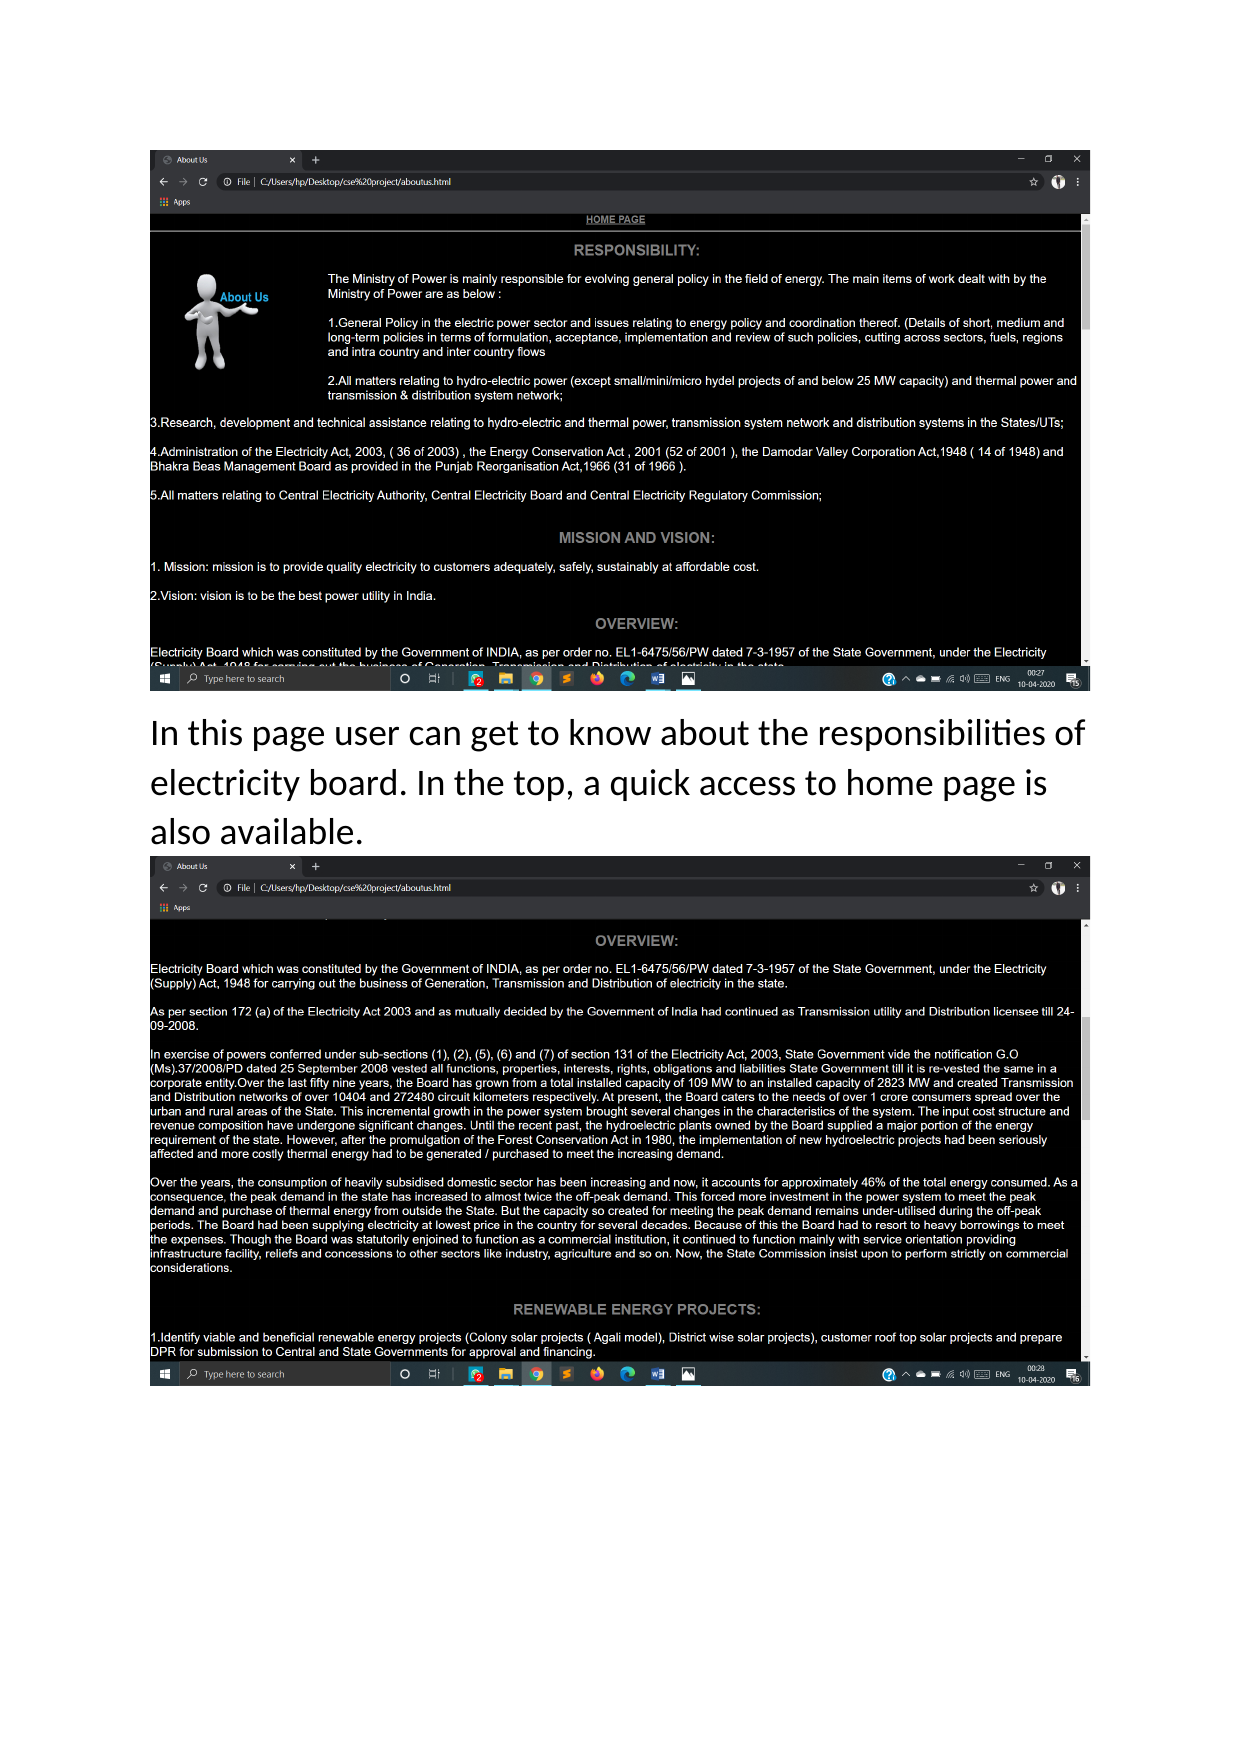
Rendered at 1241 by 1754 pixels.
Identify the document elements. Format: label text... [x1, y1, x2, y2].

picture [150, 150, 1091, 691]
text In this page user can get to know about the responsibilities of electricity board. In the top, a quick access to home page is also available. [150, 709, 1090, 856]
picture [150, 856, 1091, 1386]
